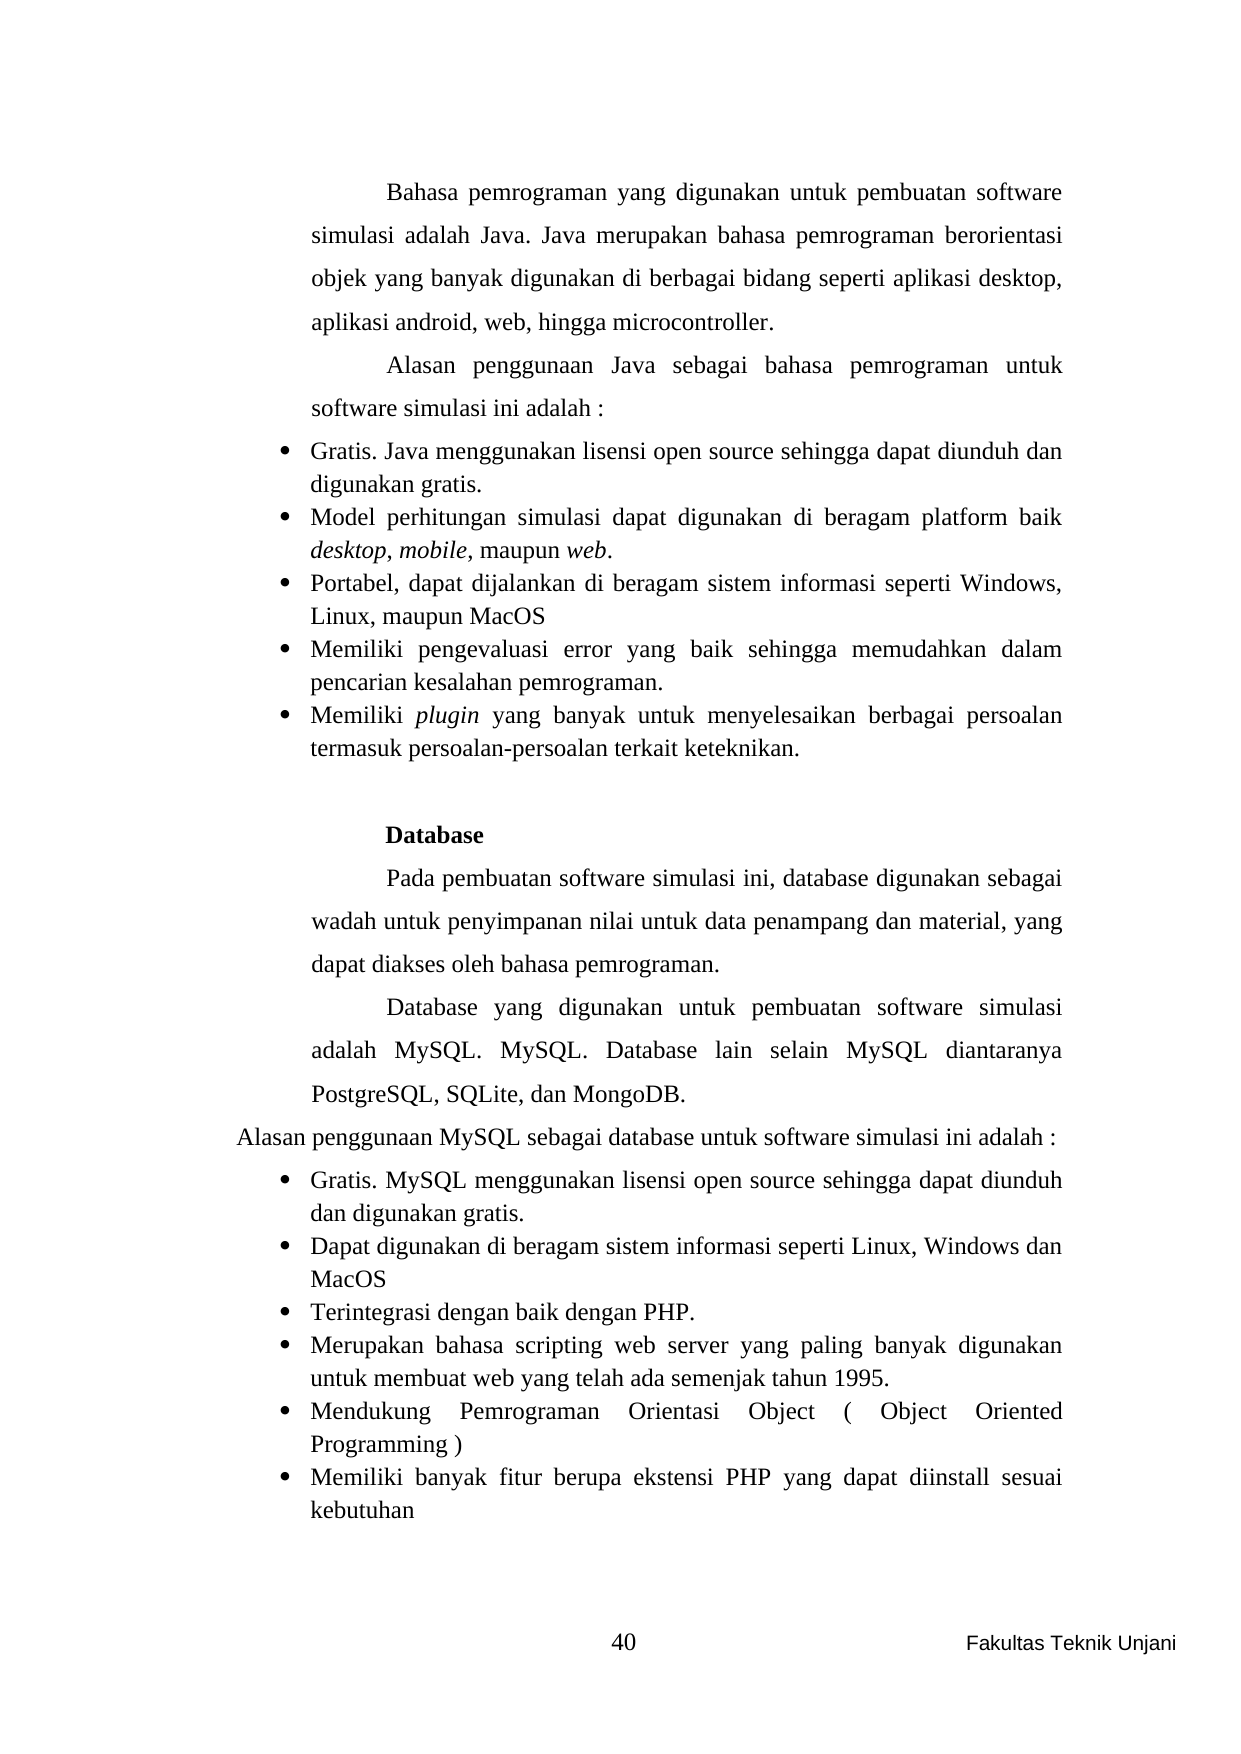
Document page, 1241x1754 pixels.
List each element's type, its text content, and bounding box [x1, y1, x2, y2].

list Mendukung Pemrograman Orientasi Object ( Object Oriented Programming ) [281, 1396, 1063, 1458]
list Memiliki pengevaluasi error yang baik sehingga memudahkan dalam pencarian kesalahan pemrograman. [281, 634, 1063, 696]
text Database yang digunakan untuk pembuatan software simulasi adalah MySQL. MySQL. Database lain selain MySQL diantaranya PostgreSQL, SQLite, dan MongoDB. [311, 992, 1063, 1107]
text Database [311, 820, 1063, 849]
list Gratis. Java menggunakan lisensi open source sehingga dapat diunduh dan digunakan gratis. [281, 436, 1063, 498]
list Gratis. MySQL menggunakan lisensi open source sehingga dapat diunduh dan digunakan gratis. [281, 1165, 1063, 1227]
list Merupakan bahasa scripting web server yang paling banyak digunakan untuk membuat web yang telah ada semenjak tahun 1995. [281, 1330, 1063, 1392]
text Alasan penggunaan Java sebagai bahasa pemrograman untuk software simulasi ini adalah : [311, 350, 1063, 422]
list Terintegrasi dengan baik dengan PHP. [281, 1297, 1063, 1326]
list Memiliki banyak fitur berupa ekstensi PHP yang dapat diinstall sesuai kebutuhan [281, 1462, 1063, 1524]
list Dapat digunakan di beragam sistem informasi seperti Linux, Windows dan MacOS [281, 1231, 1063, 1293]
text Alasan penggunaan MySQL sebagai database untuk software simulasi ini adalah : [236, 1122, 1063, 1151]
text Bahasa pemrograman yang digunakan untuk pembuatan software simulasi adalah Java. Java merupakan bahasa pemrograman berorientasi objek yang banyak digunakan di berbagai bidang seperti aplikasi desktop, aplikasi android, web, hingga microcontroller. [311, 177, 1063, 335]
list Portabel, dapat dijalankan di beragam sistem informasi seperti Windows, Linux, maupun MacOS [281, 568, 1063, 630]
list Model perhitungan simulasi dapat digunakan di beragam platform baik desktop, mobile, maupun web. [281, 502, 1063, 564]
text Pada pembuatan software simulasi ini, database digunakan sebagai wadah untuk penyimpanan nilai untuk data penampang dan material, yang dapat diakses oleh bahasa pemrograman. [311, 863, 1063, 978]
list Memiliki plugin yang banyak untuk menyelesaikan berbagai persoalan termasuk persoalan-persoalan terkait keteknikan. [281, 700, 1063, 762]
